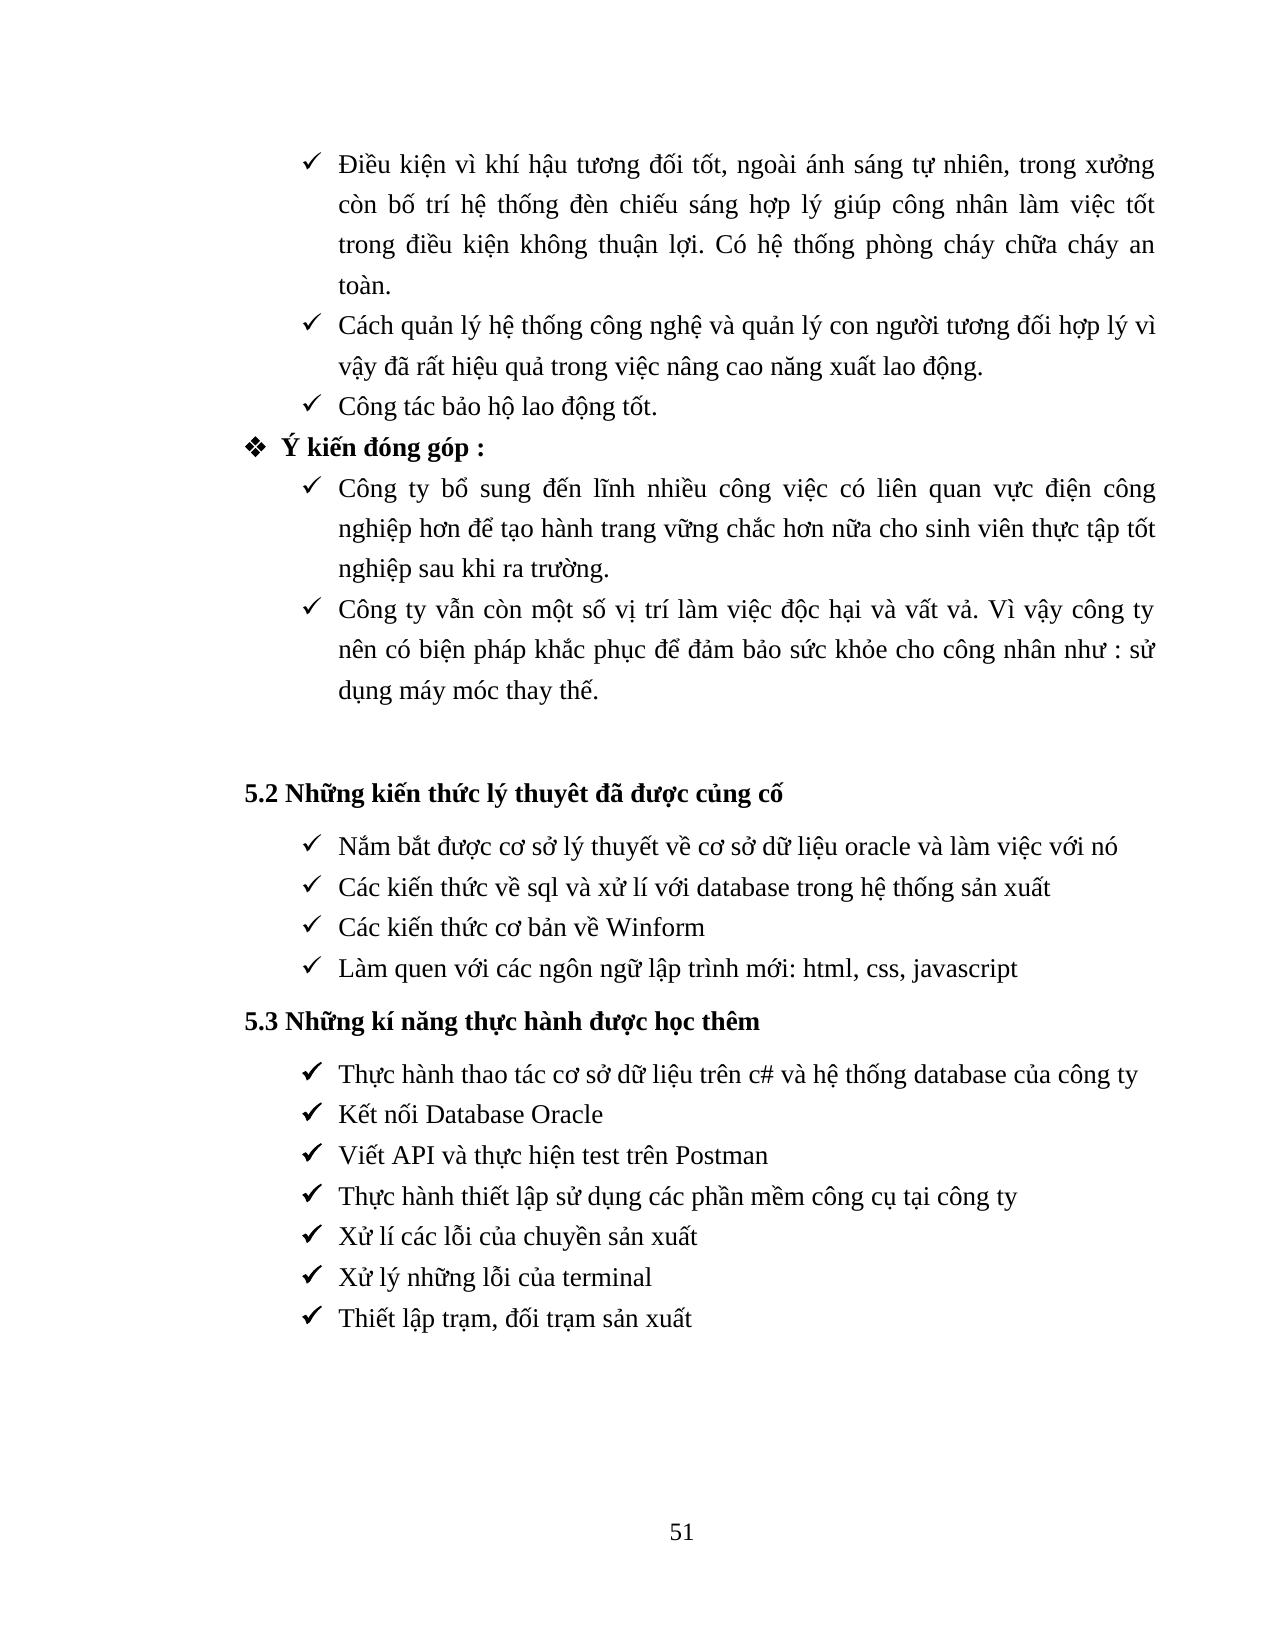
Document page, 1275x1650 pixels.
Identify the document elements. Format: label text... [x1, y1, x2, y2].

list Nắm bắt được cơ sở lý thuyết về cơ sở dữ liệu oracle và làm việc với nó [301, 830, 1157, 861]
list Cách quản lý hệ thống công nghệ và quản lý con người tương đối hợp lý vì vậy đã rất hiệu quả trong việc nâng cao năng xuất lao động. [301, 309, 1157, 381]
list Thiết lập trạm, đối trạm sản xuất [301, 1302, 1157, 1333]
list Viết API và thực hiện test trên Postman [301, 1139, 1157, 1170]
text 5.3 Những kí năng thực hành được học thêm [244, 1005, 1157, 1036]
list Công tác bảo hộ lao động tốt. [301, 390, 1157, 422]
list Xử lý những lỗi của terminal [301, 1261, 1157, 1292]
list Công ty bổ sung đến lĩnh nhiều công việc có liên quan vực điện công nghiệp hơn để tạo hành trang vững chắc hơn nữa cho sinh viên thực tập tốt nghiệp sau khi ra trường. [301, 472, 1157, 584]
list Xử lí các lỗi của chuyền sản xuất [301, 1220, 1157, 1252]
list Các kiến thức về sql và xử lí với database trong hệ thống sản xuất [301, 871, 1157, 902]
list Ý kiến đóng góp : [243, 431, 1157, 462]
list Công ty vẫn còn một số vị trí làm việc độc hại và vất vả. Vì vậy công ty nên có biện pháp khắc phục để đảm bảo sức khỏe cho công nhân như : sử dụng máy móc thay thế. [301, 593, 1157, 705]
list Làm quen với các ngôn ngữ lập trình mới: html, css, javascript [301, 952, 1157, 983]
list Kết nối Database Oracle [301, 1098, 1157, 1130]
list Thực hành thiết lập sử dụng các phần mềm công cụ tại công ty [301, 1180, 1157, 1211]
text 5.2 Những kiến thức lý thuyêt đã được củng cố [244, 777, 1157, 808]
list Thực hành thao tác cơ sở dữ liệu trên c# và hệ thống database của công ty [301, 1058, 1157, 1089]
list Điều kiện vì khí hậu tương đối tốt, ngoài ánh sáng tự nhiên, trong xưởng còn bố trí hệ thống đèn chiếu sáng hợp lý giúp công nhân làm việc tốt trong điều kiện không thuận lợi. Có hệ thống phòng cháy chữa cháy an toàn. [301, 148, 1157, 300]
list Các kiến thức cơ bản về Winform [301, 911, 1157, 942]
